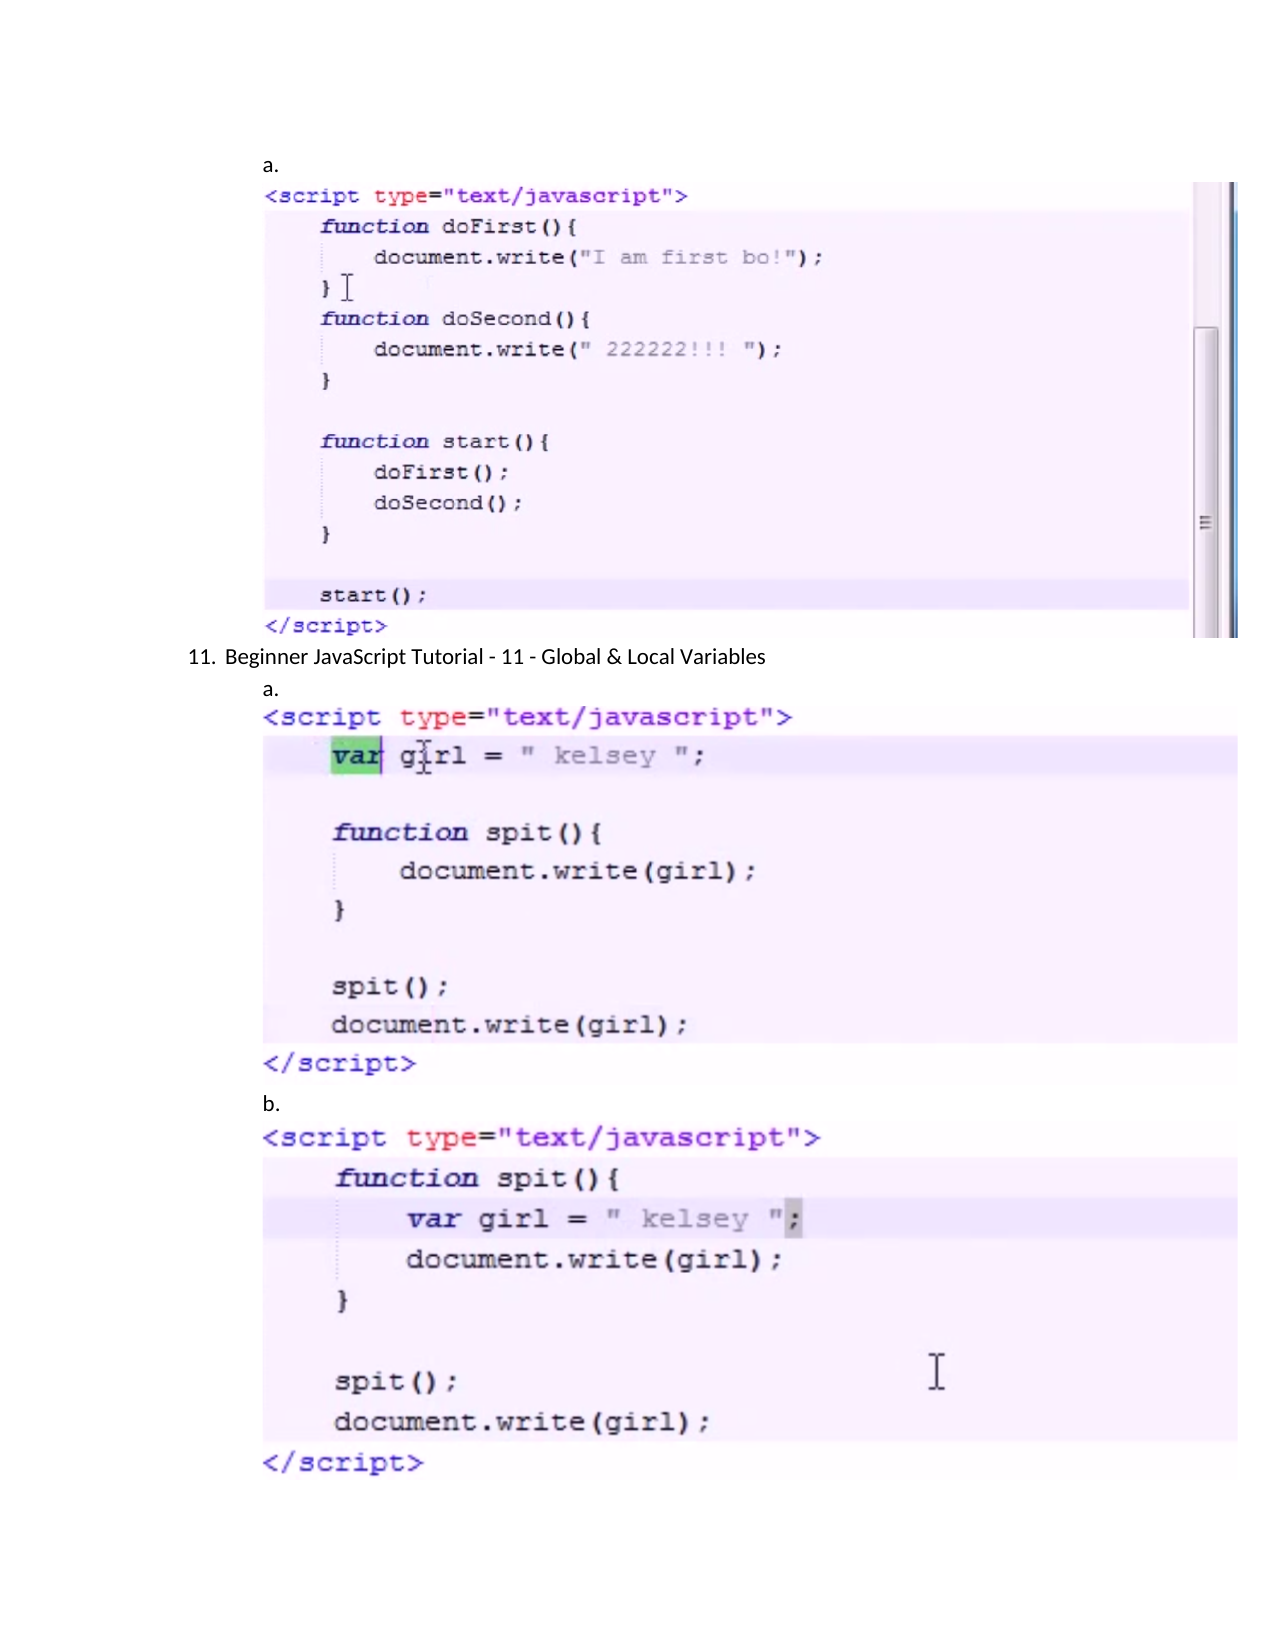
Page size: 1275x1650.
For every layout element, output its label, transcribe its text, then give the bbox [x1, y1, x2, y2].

list Beginner JavaScript Tutorial - 11 - Global & Local Variables [187, 642, 1125, 670]
picture [262, 706, 1238, 1085]
picture [262, 1121, 1238, 1480]
picture [262, 182, 1238, 638]
